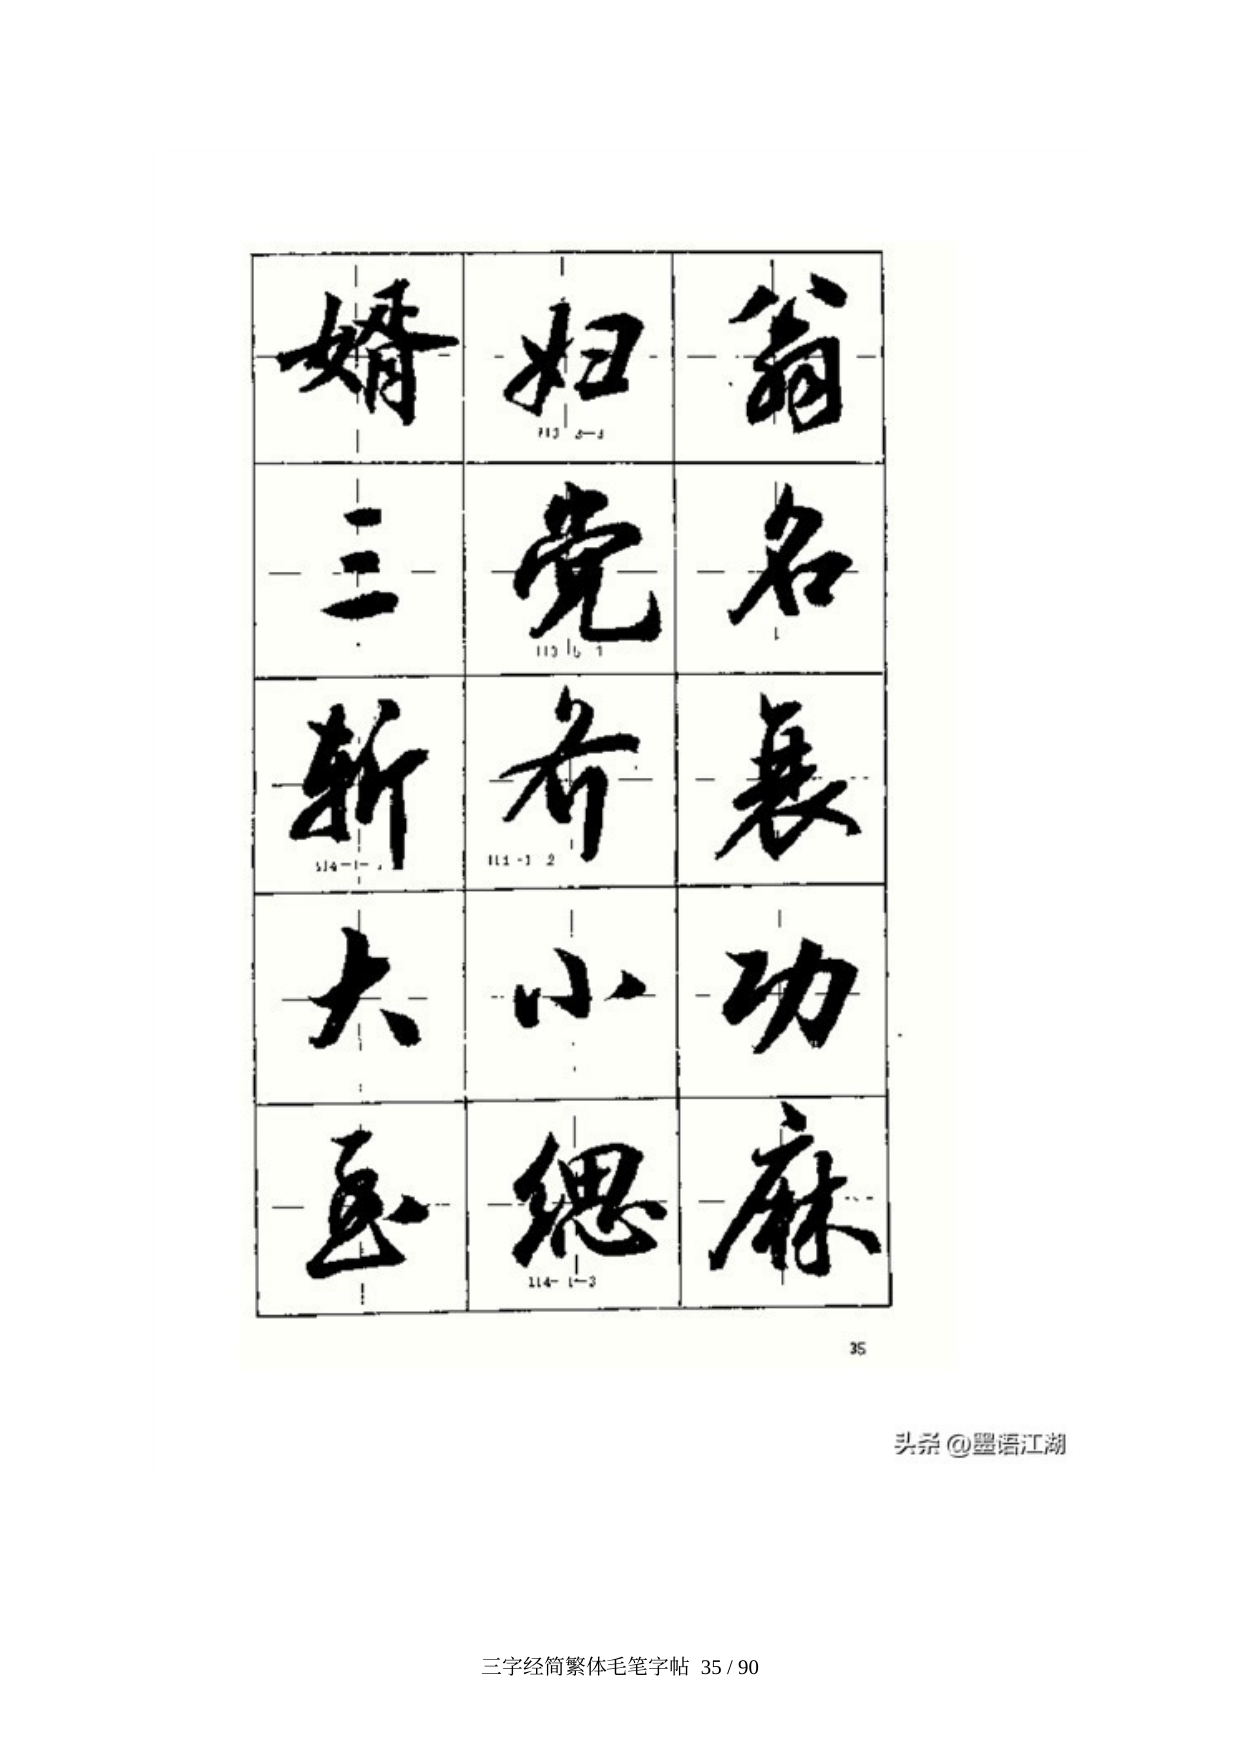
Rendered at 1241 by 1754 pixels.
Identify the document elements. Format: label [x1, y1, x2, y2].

picture [151, 150, 1089, 1478]
